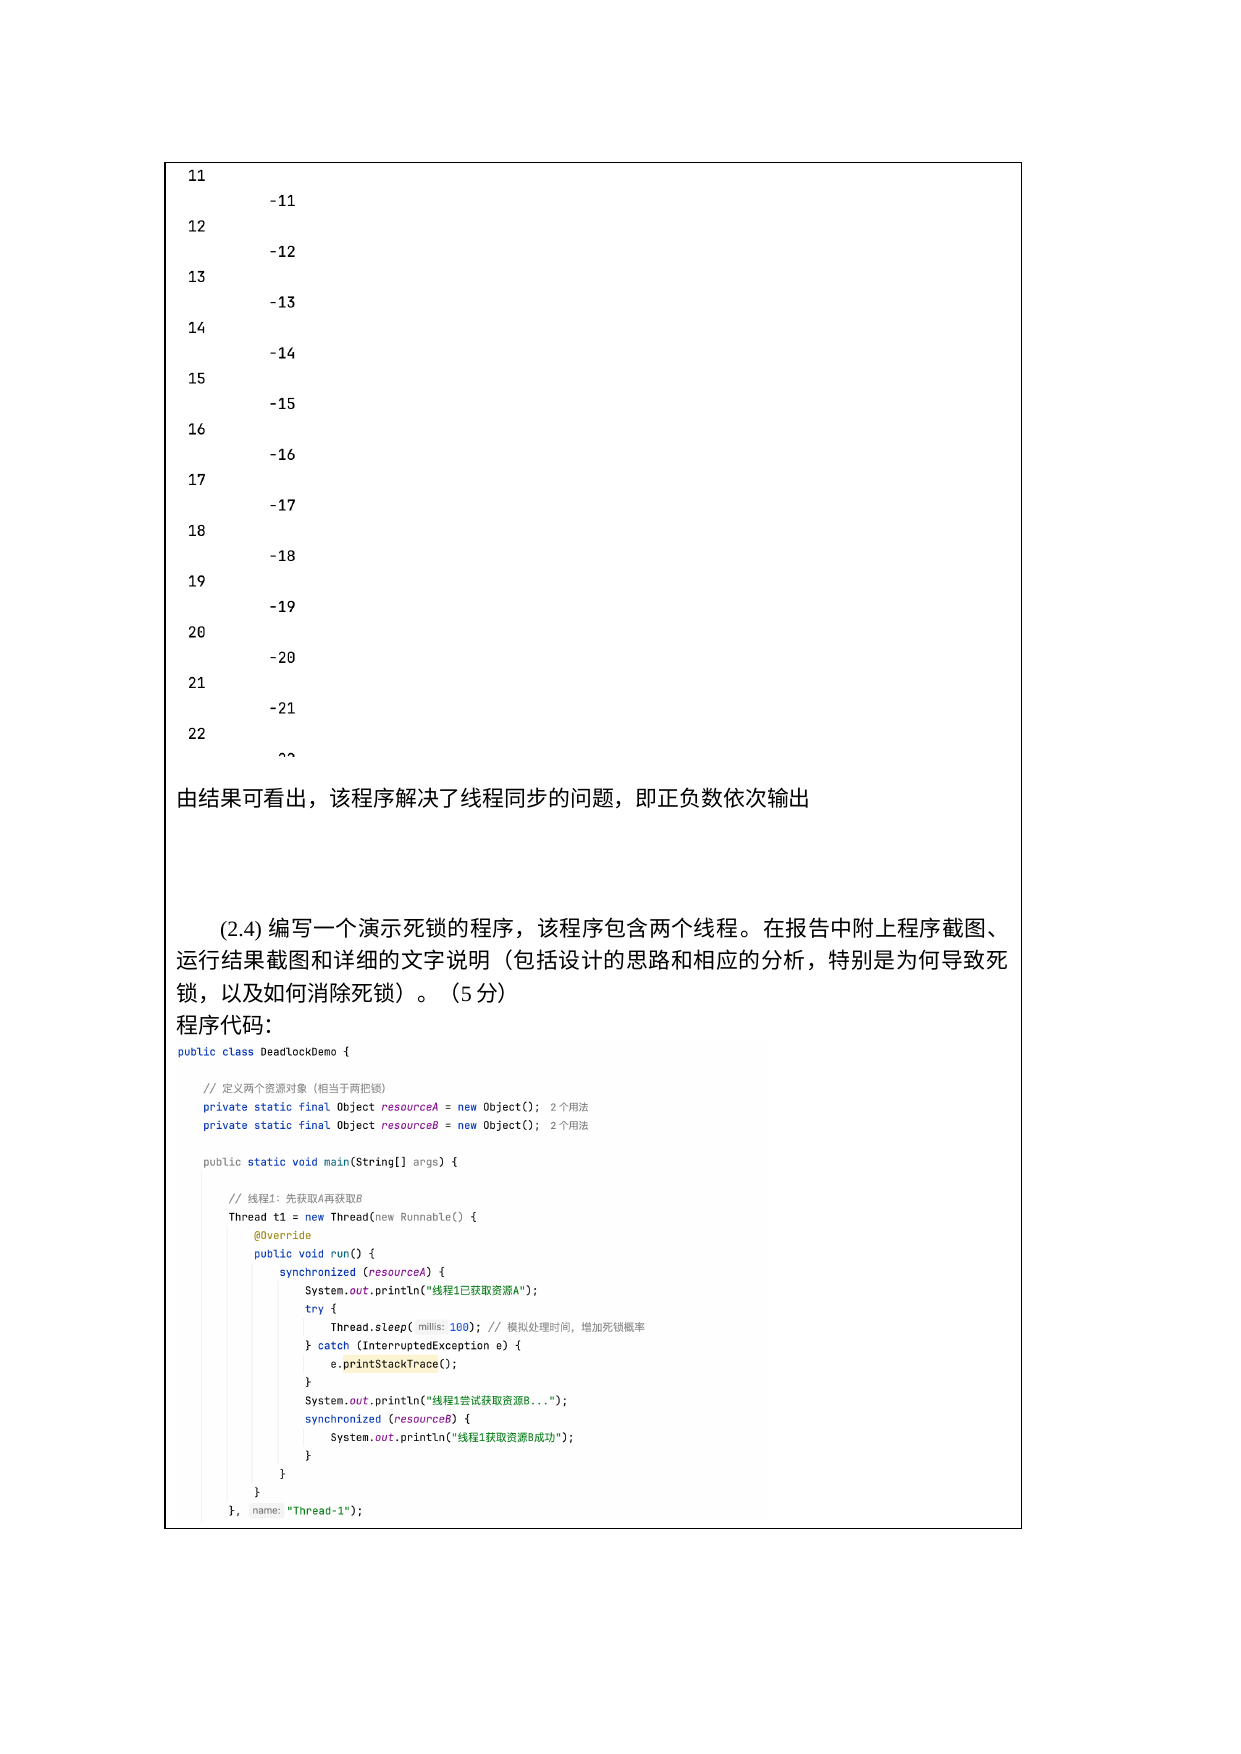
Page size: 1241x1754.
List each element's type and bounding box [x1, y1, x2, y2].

picture [176, 1040, 767, 1522]
table_header [166, 163, 1021, 1528]
picture [176, 163, 503, 757]
